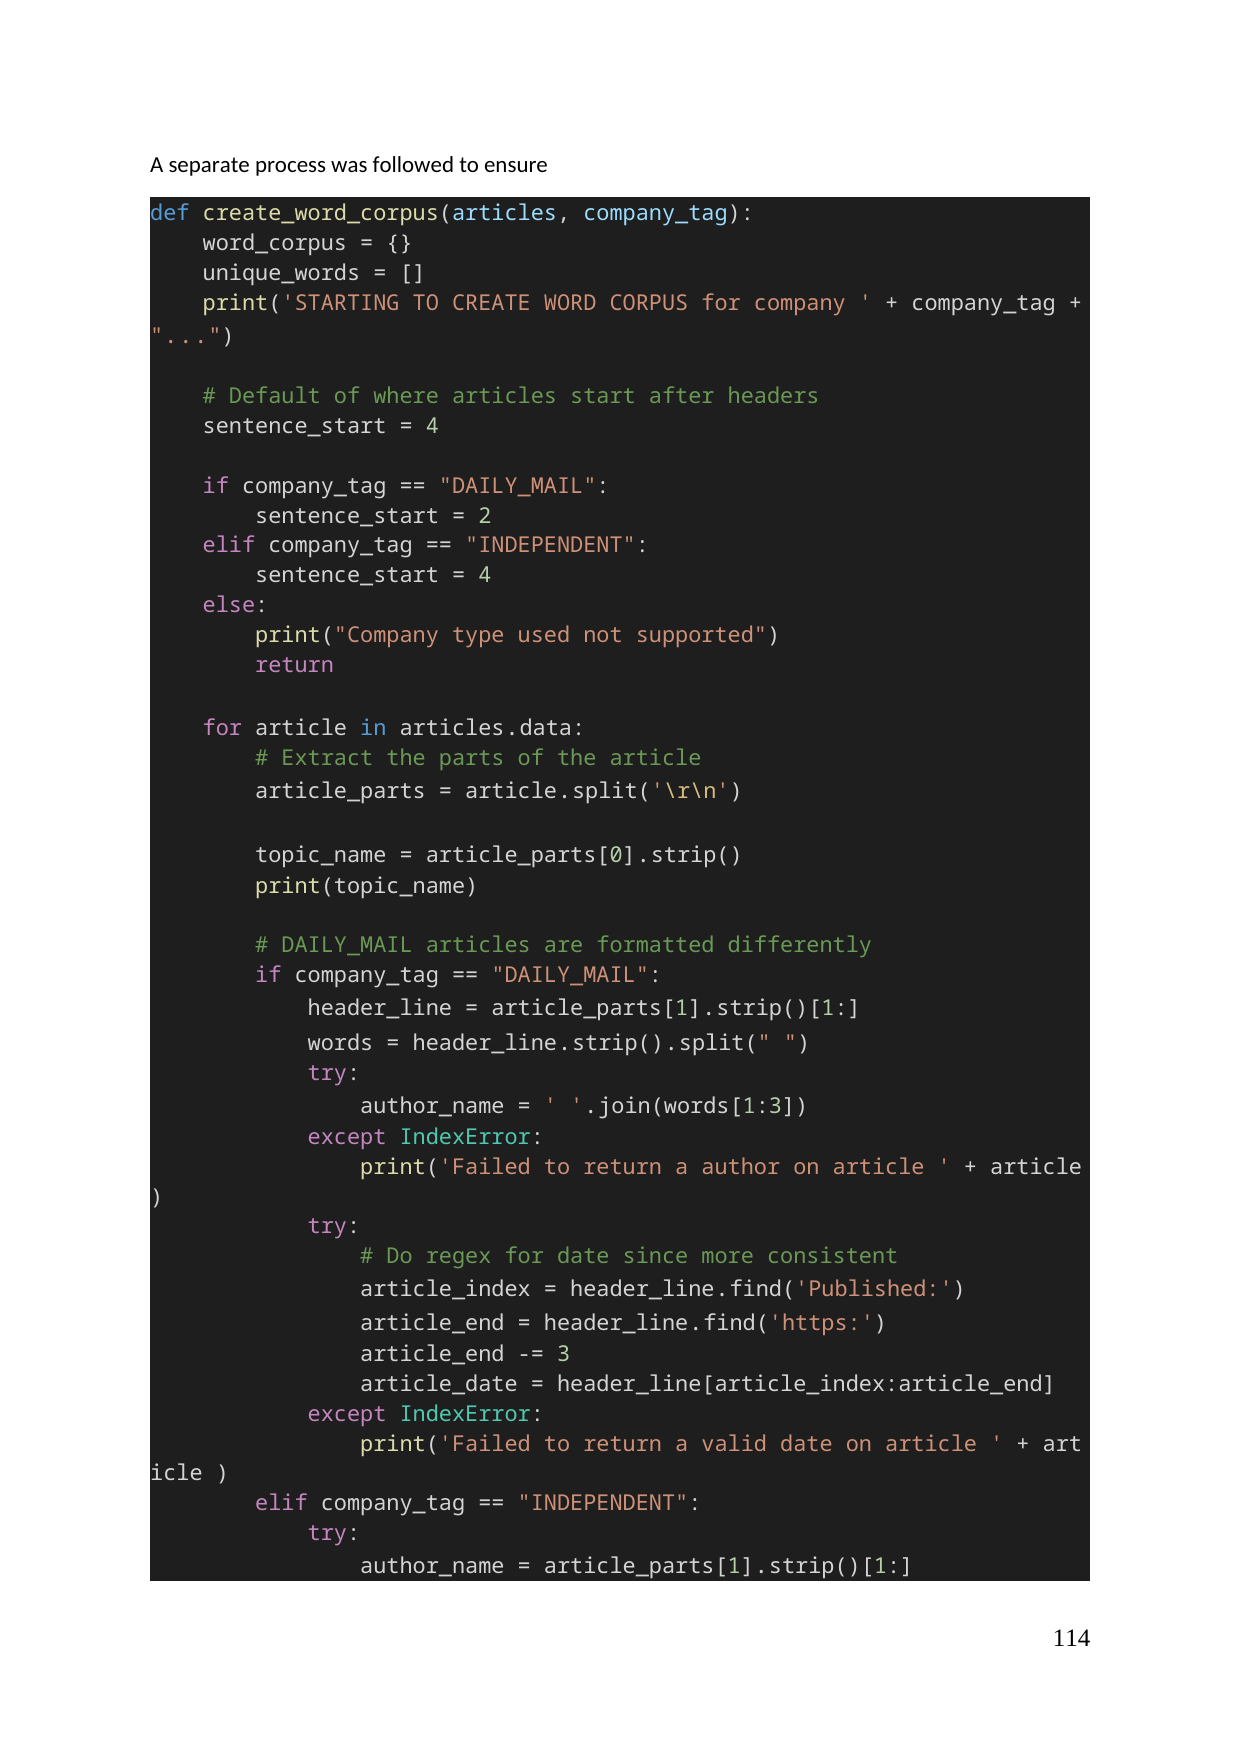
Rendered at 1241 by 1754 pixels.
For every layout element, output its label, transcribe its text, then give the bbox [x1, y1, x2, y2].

text article_end = header_line.find('https:') [150, 1304, 1090, 1338]
text if company_tag == "DAILY_MAIL": [150, 470, 1090, 499]
text sentence_start = 4 [150, 410, 1090, 440]
text sentence_start = 4 [150, 559, 1090, 589]
text header_line = article_parts[1].strip()[1:] [150, 989, 1090, 1023]
text elif company_tag == "INDEPENDENT": [150, 529, 1090, 559]
text return [150, 648, 1090, 678]
text for article in articles.data: [150, 708, 1090, 742]
text # Do regex for date since more consistent [150, 1240, 1090, 1270]
text # Default of where articles start after headers [150, 380, 1090, 410]
text # Extract the parts of the article [150, 742, 1090, 772]
text # DAILY_MAIL articles are formatted differently [150, 929, 1090, 959]
text def create_word_corpus(articles, company_tag): [150, 197, 1090, 227]
text sentence_start = 2 [150, 499, 1090, 529]
text words = header_line.strip().split(" ") [150, 1023, 1090, 1057]
text if company_tag == "DAILY_MAIL": [150, 959, 1090, 989]
text unique_words = [] [150, 257, 1090, 287]
text print(topic_name) [150, 870, 1090, 900]
text except IndexError: [150, 1398, 1090, 1427]
text article_parts = article.split('\r\n') [150, 772, 1090, 806]
text try: [150, 1210, 1090, 1240]
text print('STARTING TO CREATE WORD CORPUS for company ' + company_tag + "...") [150, 287, 1090, 351]
text else: [150, 589, 1090, 619]
text word_corpus = {} [150, 227, 1090, 257]
text try: [150, 1057, 1090, 1087]
text article_date = header_line[article_index:article_end] [150, 1368, 1090, 1398]
text elif company_tag == "INDEPENDENT": [150, 1487, 1090, 1517]
text article_index = header_line.find('Published:') [150, 1270, 1090, 1304]
text article_end -= 3 [150, 1338, 1090, 1368]
text print("Company type used not supported") [150, 619, 1090, 648]
text author_name = article_parts[1].strip()[1:] [150, 1547, 1090, 1581]
text author_name = ' '.join(words[1:3]) [150, 1087, 1090, 1121]
text try: [150, 1517, 1090, 1547]
text topic_name = article_parts[0].strip() [150, 836, 1090, 870]
text except IndexError: [150, 1121, 1090, 1151]
text A separate process was followed to ensure [150, 150, 1090, 178]
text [150, 1427, 1090, 1487]
text print('Failed to return a author on article ' + article ) [150, 1151, 1090, 1210]
